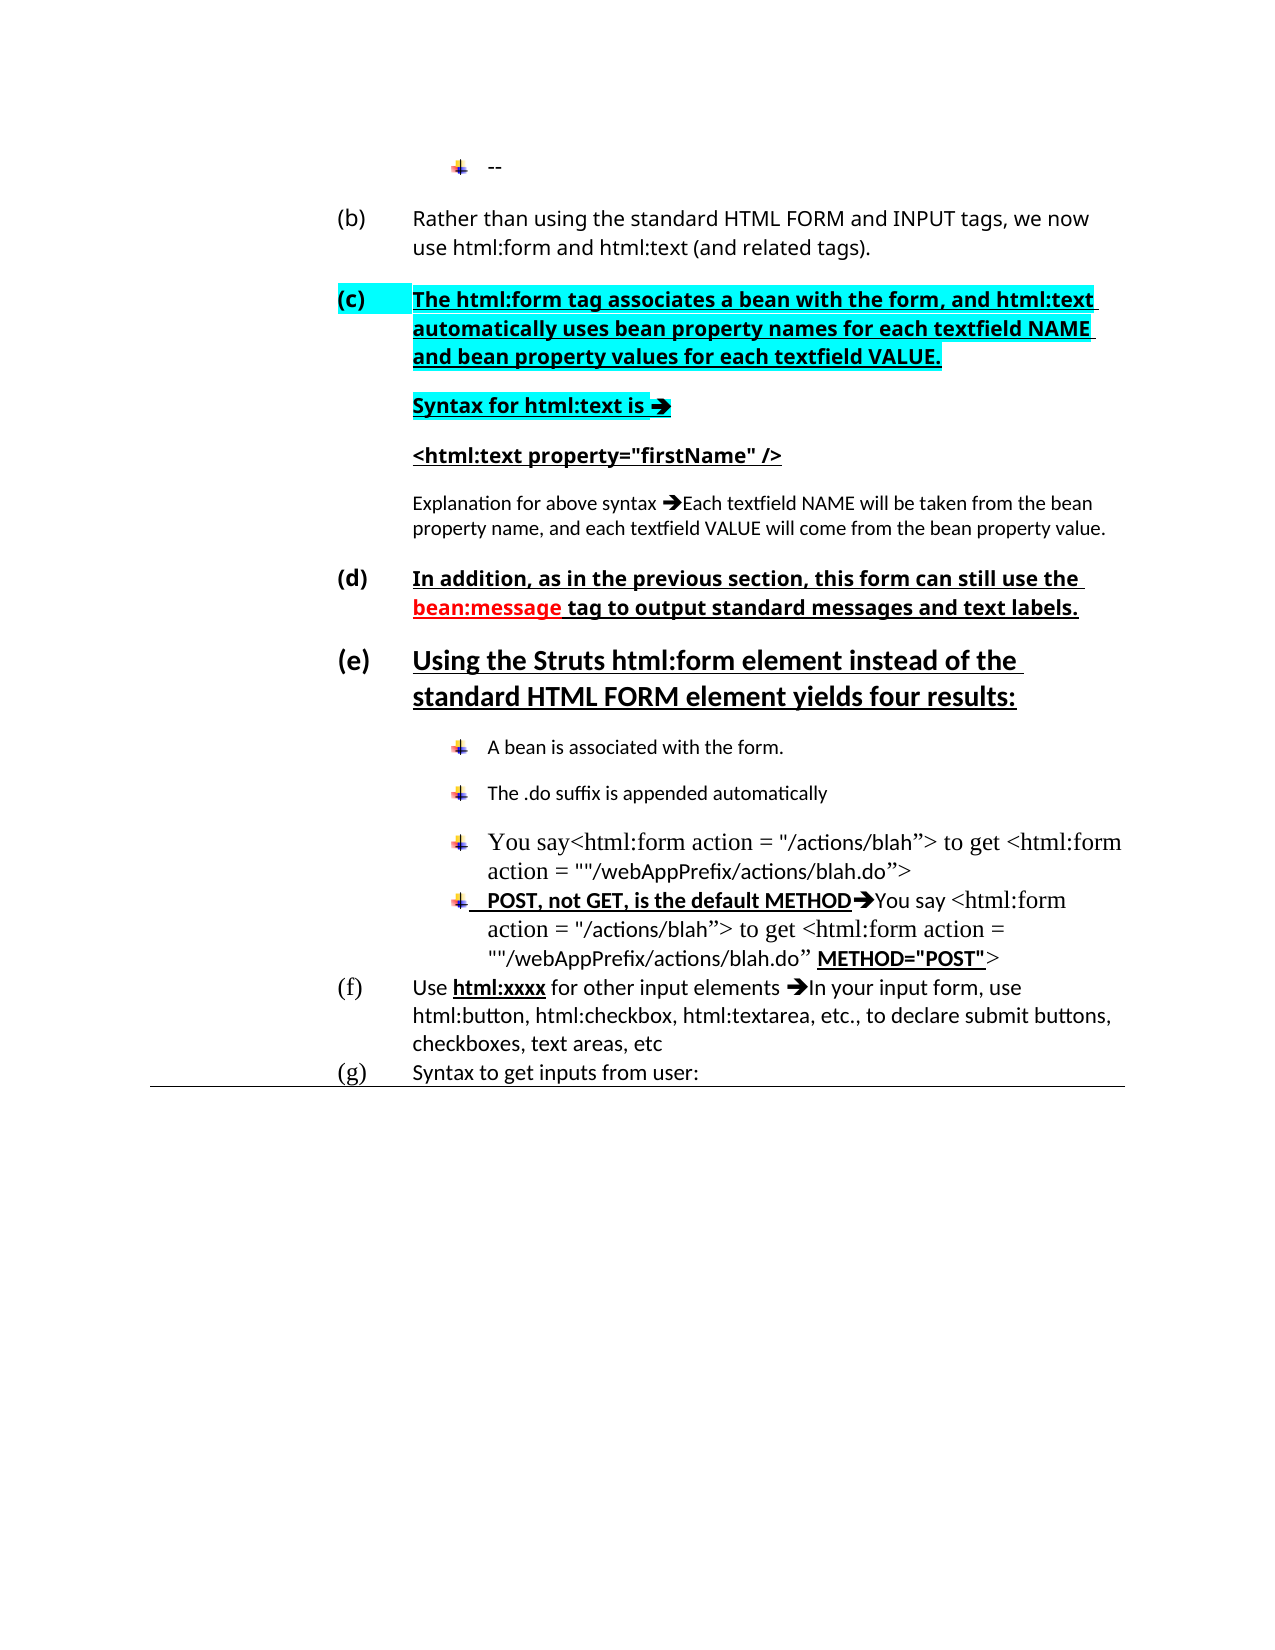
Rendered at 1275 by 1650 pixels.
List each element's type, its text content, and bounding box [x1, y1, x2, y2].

picture [451, 891, 468, 909]
list Using the Struts html:form element instead of the standard HTML FORM element yields four results: [337, 642, 1125, 713]
list The html:form tag associates a bean with the form, and html:text automatically uses bean property names for each textfield NAME and bean property values for each textfield VALUE. [337, 283, 1125, 371]
text Syntax for html:text is [650, 392, 1125, 420]
list Syntax to get inputs from user: [337, 1057, 1125, 1086]
list You say<html:form action = "/actions/blah”> to get <html:form action = ""/webAppPrefix/actions/blah.do”> [450, 827, 1125, 885]
picture [451, 738, 468, 755]
list A bean is associated with the form. [450, 734, 1125, 760]
picture [451, 833, 468, 851]
picture [451, 784, 468, 801]
list Rather than using the standard HTML FORM and INPUT tags, we now use html:form and html:text (and related tags). [337, 202, 1125, 262]
picture [451, 158, 468, 175]
text <html:text property="firstName" /> [412, 441, 1125, 469]
list -- [450, 150, 1125, 181]
list In addition, as in the previous section, this form can still use the bean:message tag to output standard messages and text labels. [337, 562, 1125, 621]
text Explanation for above syntax Each textfield NAME will be taken from the bean property name, and each textfield VALUE will come from the bean property value. [412, 490, 1125, 541]
list POST, not GET, is the default METHODYou say <html:form action = "/actions/blah”> to get <html:form action = ""/webAppPrefix/actions/blah.do” METHOD="POST"> [450, 885, 1125, 972]
list The .do suffix is appended automatically [450, 781, 1125, 806]
list Use html:xxxx for other input elements In your input form, use html:button, html:checkbox, html:textarea, etc., to declare submit buttons, checkboxes, text areas, etc [337, 972, 1125, 1057]
